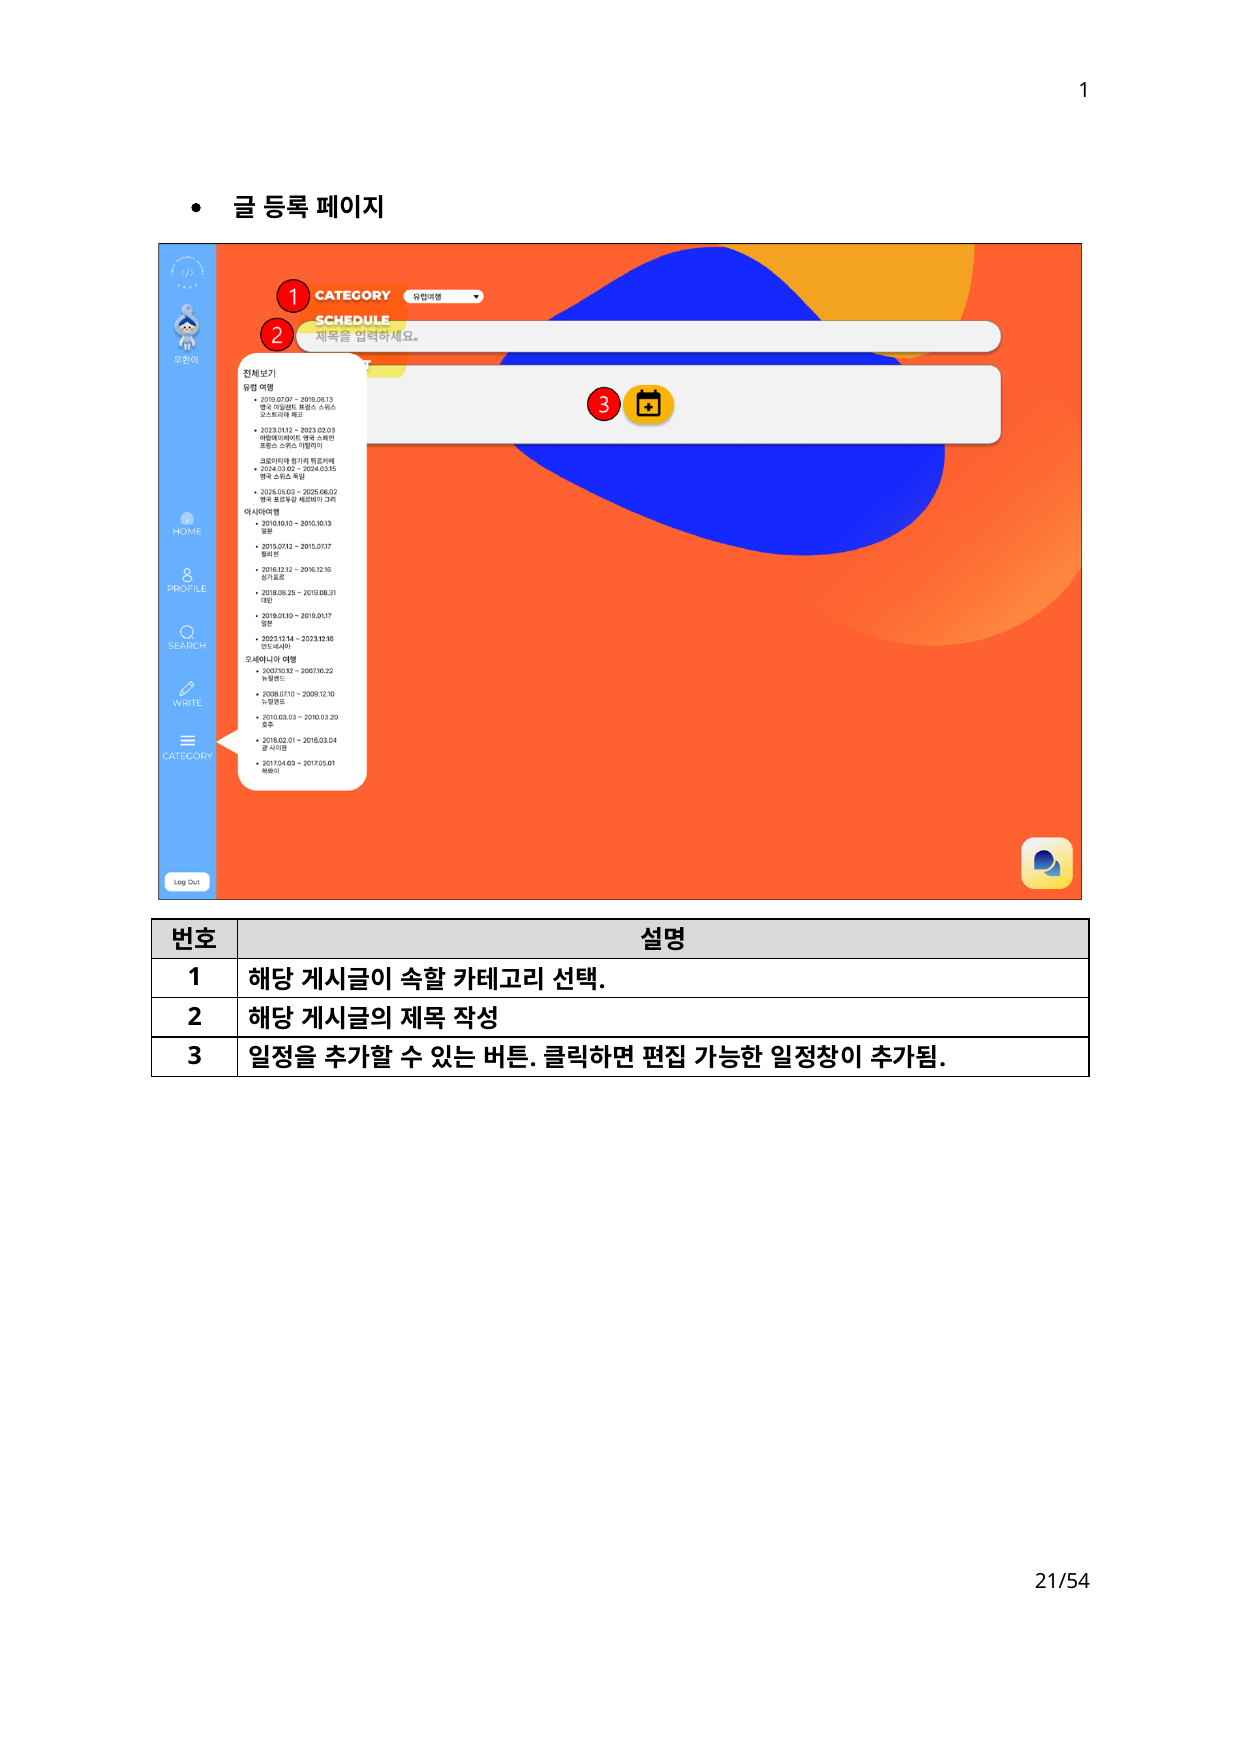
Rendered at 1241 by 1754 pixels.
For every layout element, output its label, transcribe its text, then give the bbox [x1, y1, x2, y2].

table_cell 일정을 추가할 수 있는 버튼. 클릭하면 편집 가능한 일정창이 추가됨. [238, 1038, 1088, 1076]
table_header 설명 [238, 920, 1088, 958]
table_cell 3 [152, 1038, 237, 1076]
picture [158, 243, 1082, 900]
list 글 등록 페이지 [192, 187, 1090, 224]
table_header 번호 [152, 920, 237, 958]
table_cell 해당 게시글이 속할 카테고리 선택. [238, 959, 1088, 997]
table_cell 1 [152, 959, 237, 997]
table_cell 해당 게시글의 제목 작성 [238, 998, 1088, 1036]
table_cell 2 [152, 998, 237, 1036]
